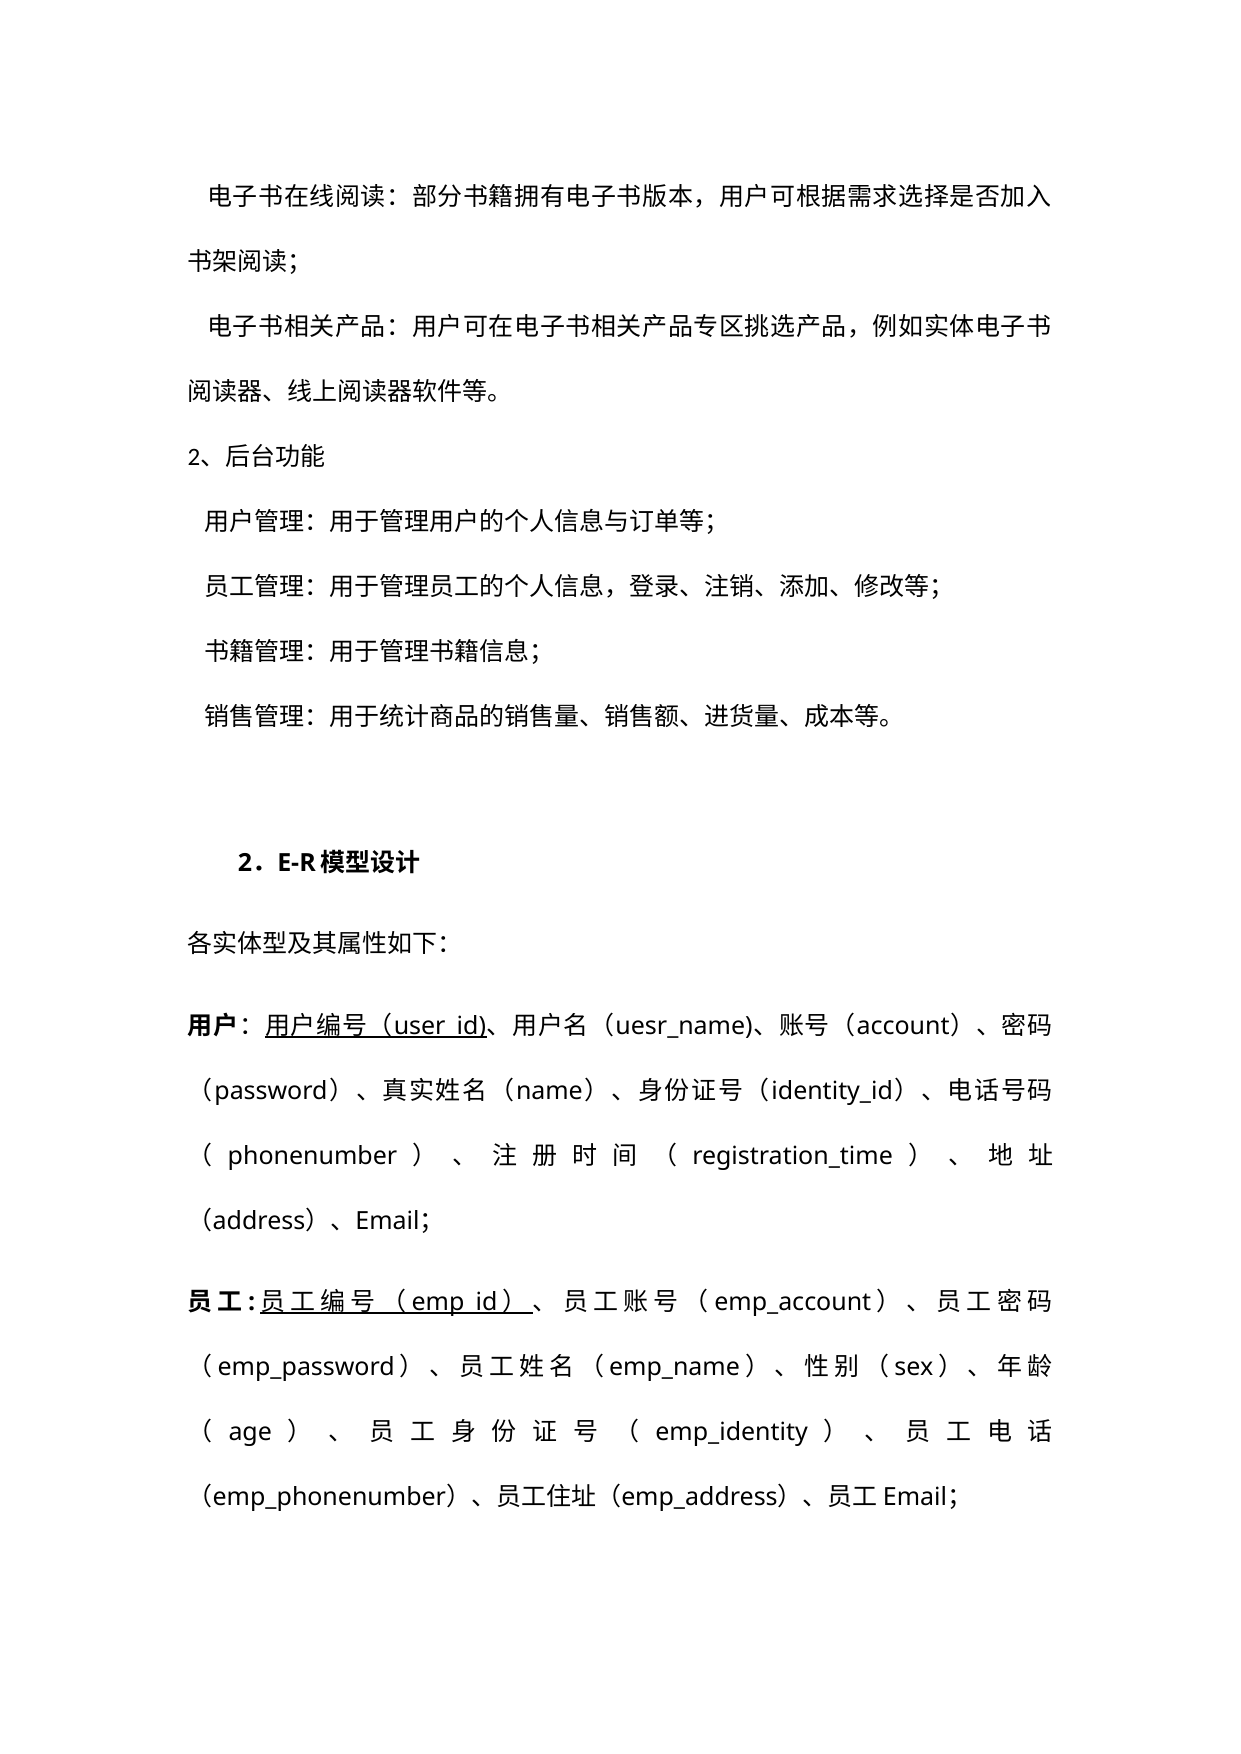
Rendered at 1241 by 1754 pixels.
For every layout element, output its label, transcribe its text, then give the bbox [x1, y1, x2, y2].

text 书籍管理：用于管理书籍信息； [187, 617, 1053, 682]
text 电子书在线阅读：部分书籍拥有电子书版本，用户可根据需求选择是否加入书架阅读； [187, 162, 1053, 292]
list E-R模型设计 [187, 828, 1053, 893]
text 销售管理：用于统计商品的销售量、销售额、进货量、成本等。 [187, 682, 1053, 747]
text 员工:员工编号（emp_id）、员工账号（emp_account）、员工密码（emp_password）、员工姓名（emp_name）、性别（sex）、年龄（age）、员工身份证号（emp_identity）、员工电话（emp_phonenumber）、员工住址（emp_address）、员工Email； [187, 1267, 1053, 1527]
text 员工管理：用于管理员工的个人信息，登录、注销、添加、修改等； [187, 552, 1053, 617]
text 用户：用户编号（user_id)、用户名（uesr_name)、账号（account）、密码（password）、真实姓名（name）、身份证号（identity_id）、电话号码（phonenumber）、注册时间（registration_time）、地址（address）、Email； [187, 991, 1053, 1251]
text 电子书相关产品：用户可在电子书相关产品专区挑选产品，例如实体电子书阅读器、线上阅读器软件等。 [187, 292, 1053, 422]
text 各实体型及其属性如下： [187, 909, 1053, 974]
list 后台功能 [187, 422, 1053, 487]
text 用户管理：用于管理用户的个人信息与订单等； [187, 487, 1053, 552]
